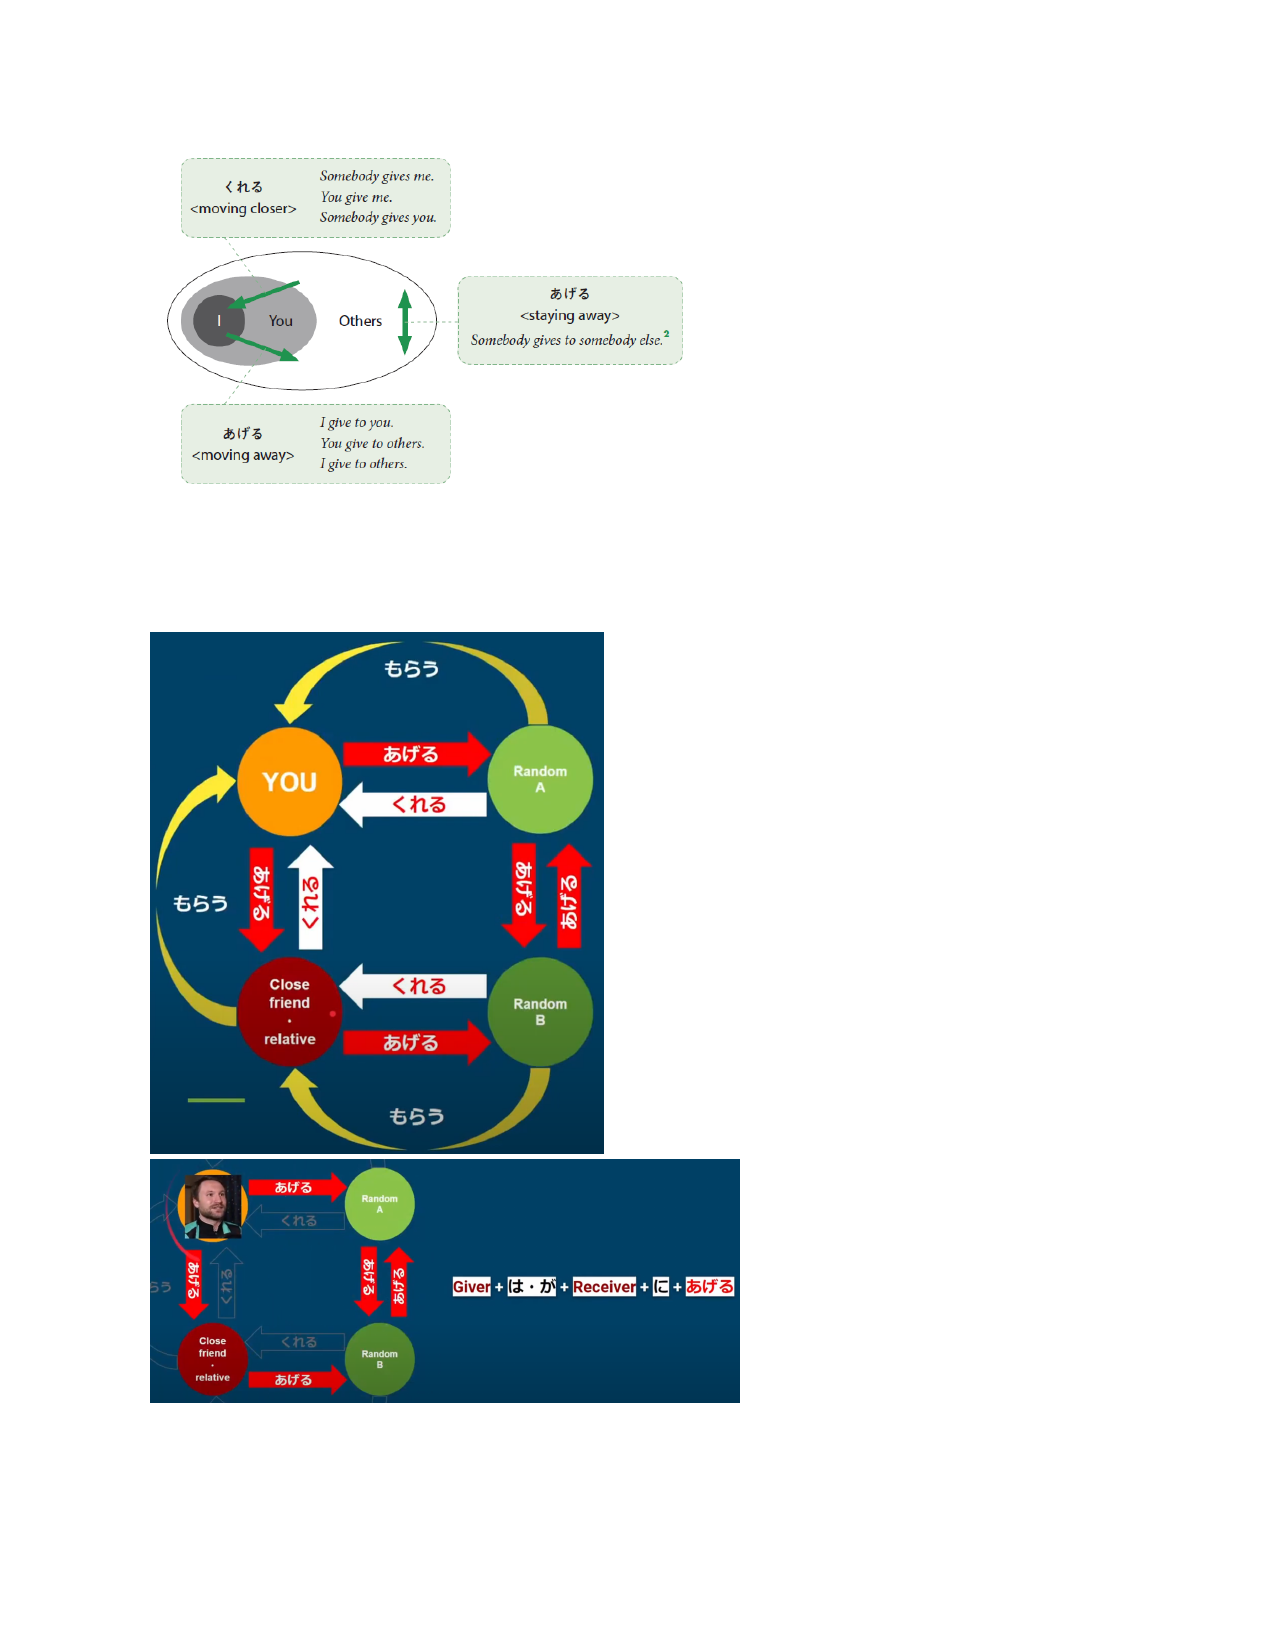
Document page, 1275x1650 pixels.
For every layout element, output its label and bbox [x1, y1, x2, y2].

picture [150, 149, 698, 489]
picture [150, 632, 604, 1154]
picture [150, 1159, 740, 1403]
